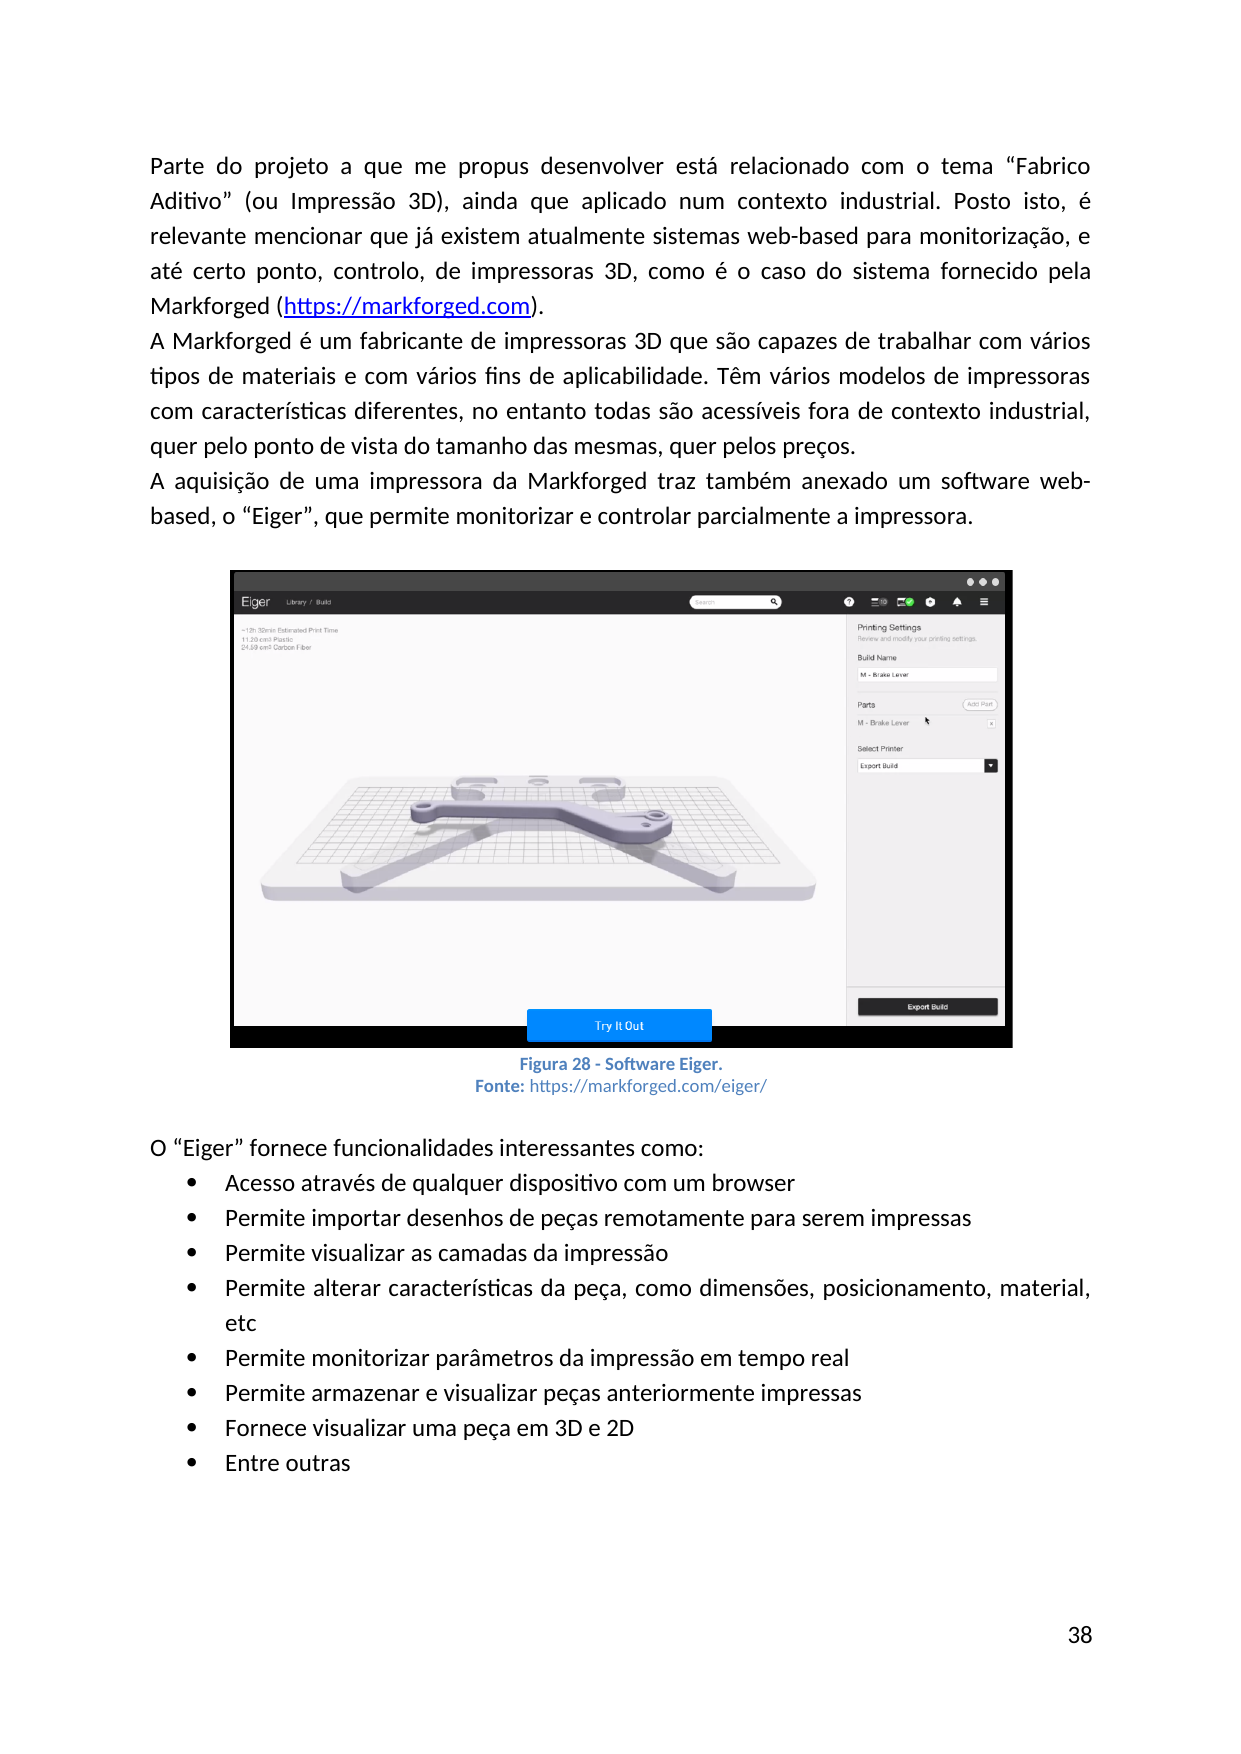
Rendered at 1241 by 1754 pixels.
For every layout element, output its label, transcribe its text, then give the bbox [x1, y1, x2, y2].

list Permite visualizar as camadas da impressão [187, 1237, 1092, 1268]
list Permite importar desenhos de peças remotamente para serem impressas [187, 1202, 1092, 1233]
list Permite monitorizar parâmetros da impressão em tempo real [187, 1342, 1092, 1373]
list Fornece visualizar uma peça em 3D e 2D [187, 1412, 1092, 1443]
picture [230, 570, 1013, 1048]
text A Markforged é um fabricante de impressoras 3D que são capazes de trabalhar com vários tipos de materiais e com vários fins de aplicabilidade. Têm vários modelos de impressoras com características diferentes, no entanto todas são acessíveis fora de contexto industrial, quer pelo ponto de vista do tamanho das mesmas, quer pelos preços. [150, 325, 1092, 461]
list Permite alterar características da peça, como dimensões, posicionamento, material, etc [187, 1272, 1092, 1338]
list Acesso através de qualquer dispositivo com um browser [187, 1167, 1092, 1198]
text Parte do projeto a que me propus desenvolver está relacionado com o tema “Fabrico Aditivo” (ou Impressão 3D), ainda que aplicado num contexto industrial. Posto isto, é relevante mencionar que já existem atualmente sistemas web-based para monitorização, e até certo ponto, controlo, de impressoras 3D, como é o caso do sistema fornecido pela Markforged (https://markforged.com). [150, 150, 1092, 321]
text O “Eiger” fornece funcionalidades interessantes como: [150, 1132, 1092, 1163]
list Permite armazenar e visualizar peças anteriormente impressas [187, 1377, 1092, 1408]
list Entre outras [187, 1447, 1092, 1478]
text Fonte: https://markforged.com/eiger/ [150, 1074, 1092, 1097]
text A aquisição de uma impressora da Markforged traz também anexado um software web-based, o “Eiger”, que permite monitorizar e controlar parcialmente a impressora. [150, 465, 1092, 531]
